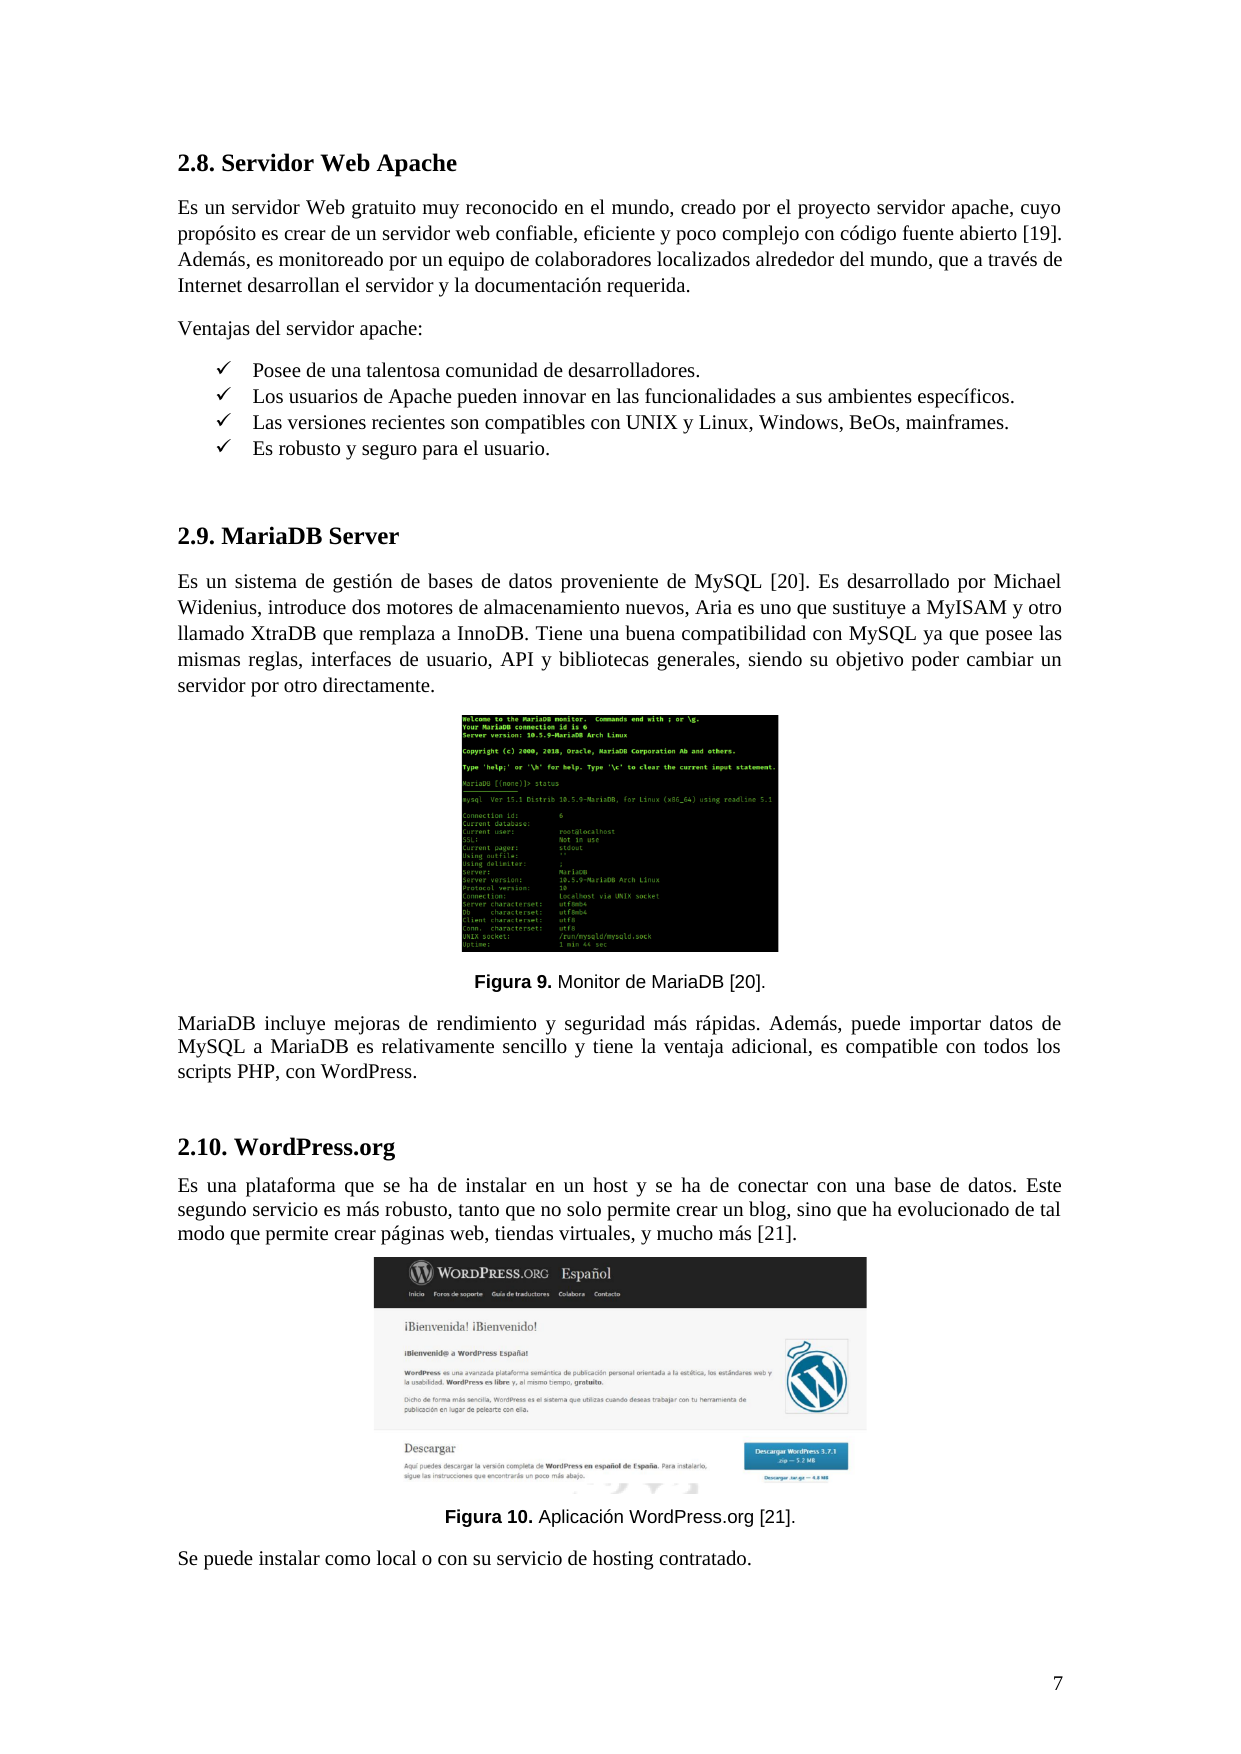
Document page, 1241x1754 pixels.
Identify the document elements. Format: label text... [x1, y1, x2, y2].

list Posee de una talentosa comunidad de desarrolladores. [215, 358, 1063, 382]
text 2.9. MariaDB Server [177, 521, 1063, 550]
text MariaDB incluye mejoras de rendimiento y seguridad más rápidas. Además, puede importar datos de MySQL a MariaDB es relativamente sencillo y tiene la ventaja adicional, es compatible con todos los scripts PHP, con WordPress. [177, 1010, 1063, 1083]
text Figura 10. Aplicación WordPress.org [21]. [177, 1506, 1063, 1528]
text 2.10. WordPress.org [177, 1132, 1063, 1160]
text Es un servidor Web gratuito muy reconocido en el mundo, creado por el proyecto servidor apache, cuyo propósito es crear de un servidor web confiable, eficiente y poco complejo con código fuente abierto [19]. Además, es monitoreado por un equipo de colaboradores localizados alrededor del mundo, que a través de Internet desarrollan el servidor y la documentación requerida. [177, 195, 1063, 297]
text Se puede instalar como local o con su servicio de hosting contratado. [177, 1546, 1063, 1570]
list Es robusto y seguro para el usuario. [215, 436, 1063, 460]
text 2.8. Servidor Web Apache [177, 148, 1063, 176]
list Las versiones recientes son compatibles con UNIX y Linux, Windows, BeOs, mainframes. [215, 410, 1063, 434]
list Los usuarios de Apache pueden innovar en las funcionalidades a sus ambientes específicos. [215, 384, 1063, 408]
picture [373, 1257, 867, 1494]
picture [461, 715, 779, 952]
text Ventajas del servidor apache: [177, 316, 1063, 340]
text Figura 9. Monitor de MariaDB [20]. [177, 971, 1063, 992]
text Es un sistema de gestión de bases de datos proveniente de MySQL [20]. Es desarrollado por Michael Widenius, introduce dos motores de almacenamiento nuevos, Aria es uno que sustituye a MyISAM y otro llamado XtraDB que remplaza a InnoDB. Tiene una buena compatibilidad con MySQL ya que posee las mismas reglas, interfaces de usuario, API y bibliotecas generales, siendo su objetivo poder cambiar un servidor por otro directamente. [177, 569, 1063, 697]
text Es una plataforma que se ha de instalar en un host y se ha de conectar con una base de datos. Este segundo servicio es más robusto, tanto que no solo permite crear un blog, sino que ha evolucionado de tal modo que permite crear páginas web, tiendas virtuales, y mucho más [21]. [177, 1173, 1063, 1245]
